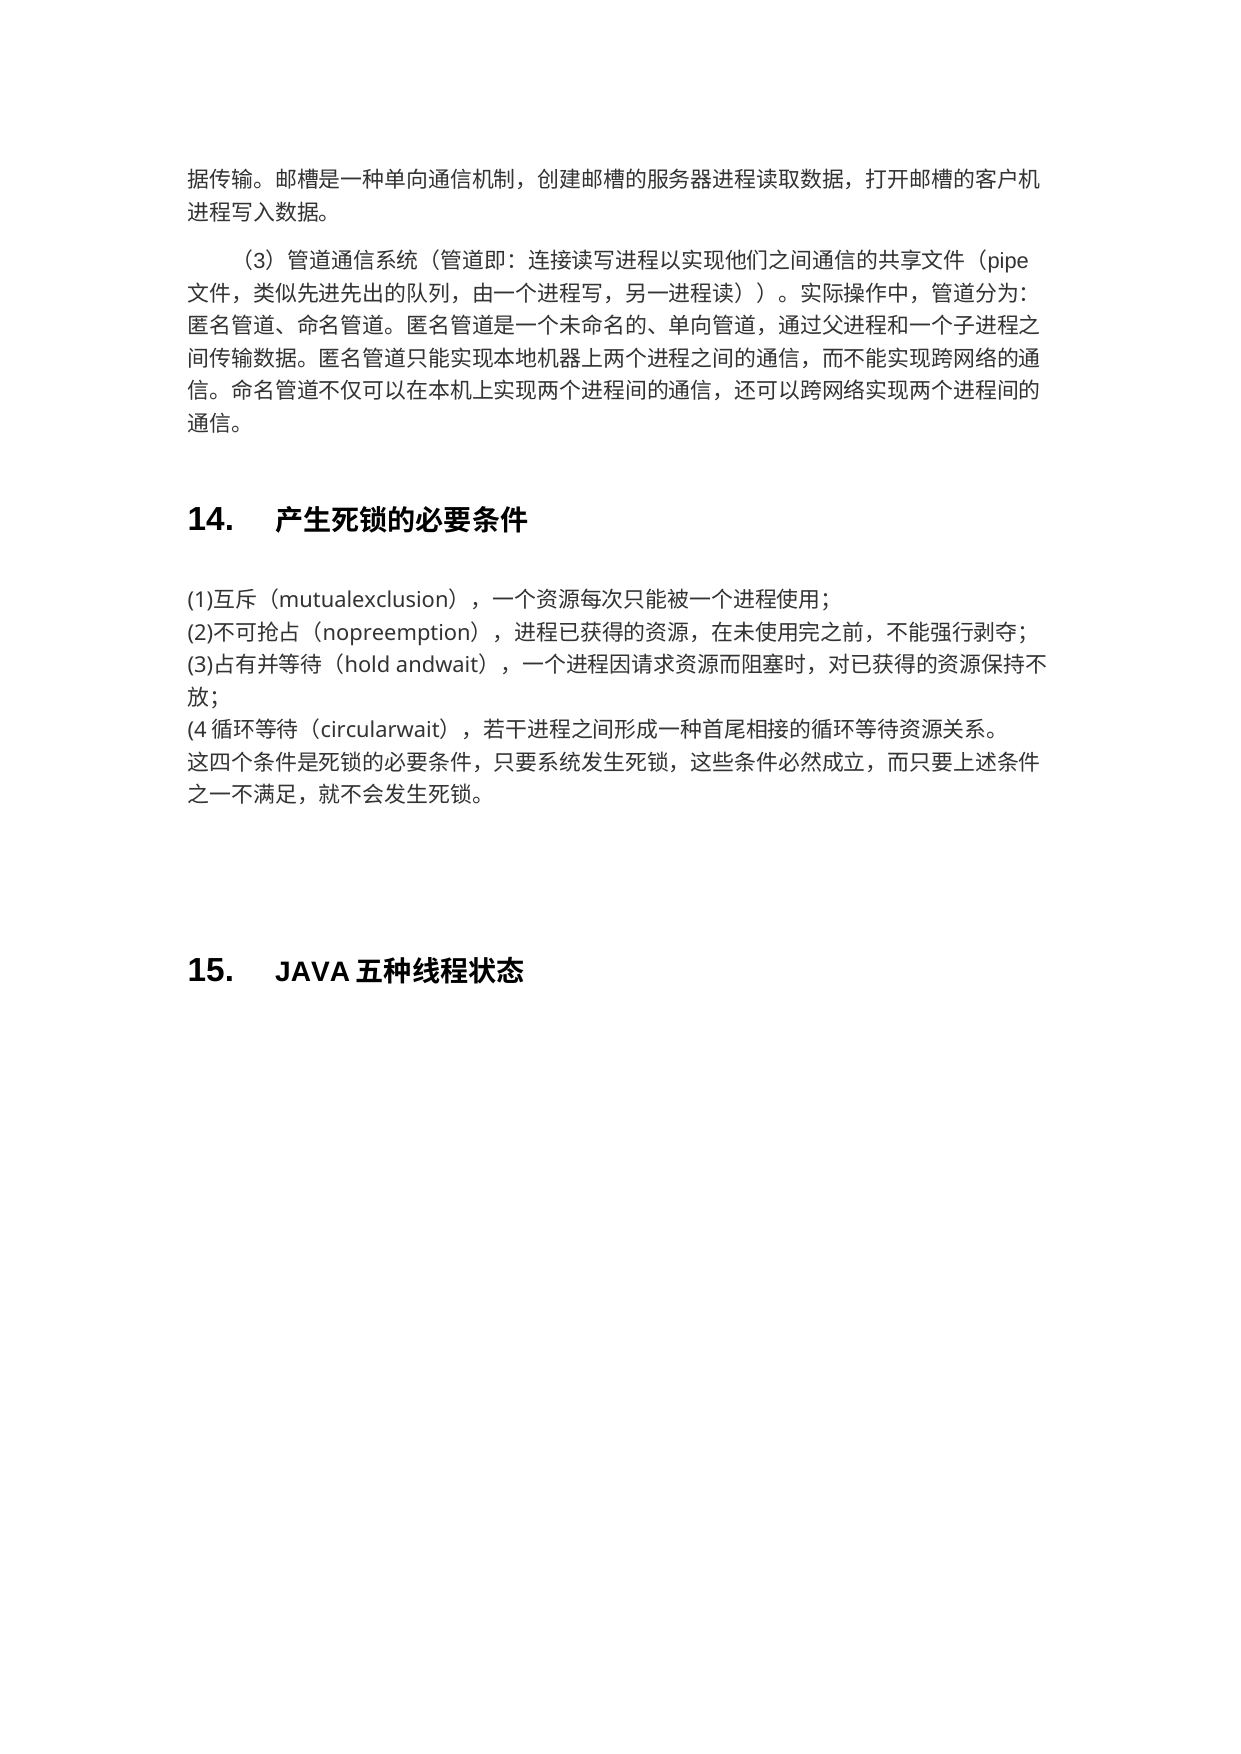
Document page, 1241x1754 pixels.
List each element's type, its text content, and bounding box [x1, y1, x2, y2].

text （3）管道通信系统（管道即：连接读写进程以实现他们之间通信的共享文件（pipe文件，类似先进先出的队列，由一个进程写，另一进程读））。实际操作中，管道分为：匿名管道、命名管道。匿名管道是一个未命名的、单向管道，通过父进程和一个子进程之间传输数据。匿名管道只能实现本地机器上两个进程之间的通信，而不能实现跨网络的通信。命名管道不仅可以在本机上实现两个进程间的通信，还可以跨网络实现两个进程间的通信。 [187, 243, 1053, 438]
subtitle JAVA五种线程状态 [187, 937, 1053, 1002]
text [187, 162, 1053, 227]
text 这四个条件是死锁的必要条件，只要系统发生死锁，这些条件必然成立，而只要上述条件之一不满足，就不会发生死锁。 [187, 744, 1053, 809]
text (3)占有并等待（hold andwait），一个进程因请求资源而阻塞时，对已获得的资源保持不放； [187, 647, 1053, 712]
text (4循环等待（circularwait），若干进程之间形成一种首尾相接的循环等待资源关系。 [187, 712, 1053, 744]
text (2)不可抢占（nopreemption），进程已获得的资源，在未使用完之前，不能强行剥夺； [187, 614, 1053, 647]
text (1)互斥（mutualexclusion），一个资源每次只能被一个进程使用； [187, 582, 1053, 614]
subtitle 产生死锁的必要条件 [187, 486, 1053, 551]
